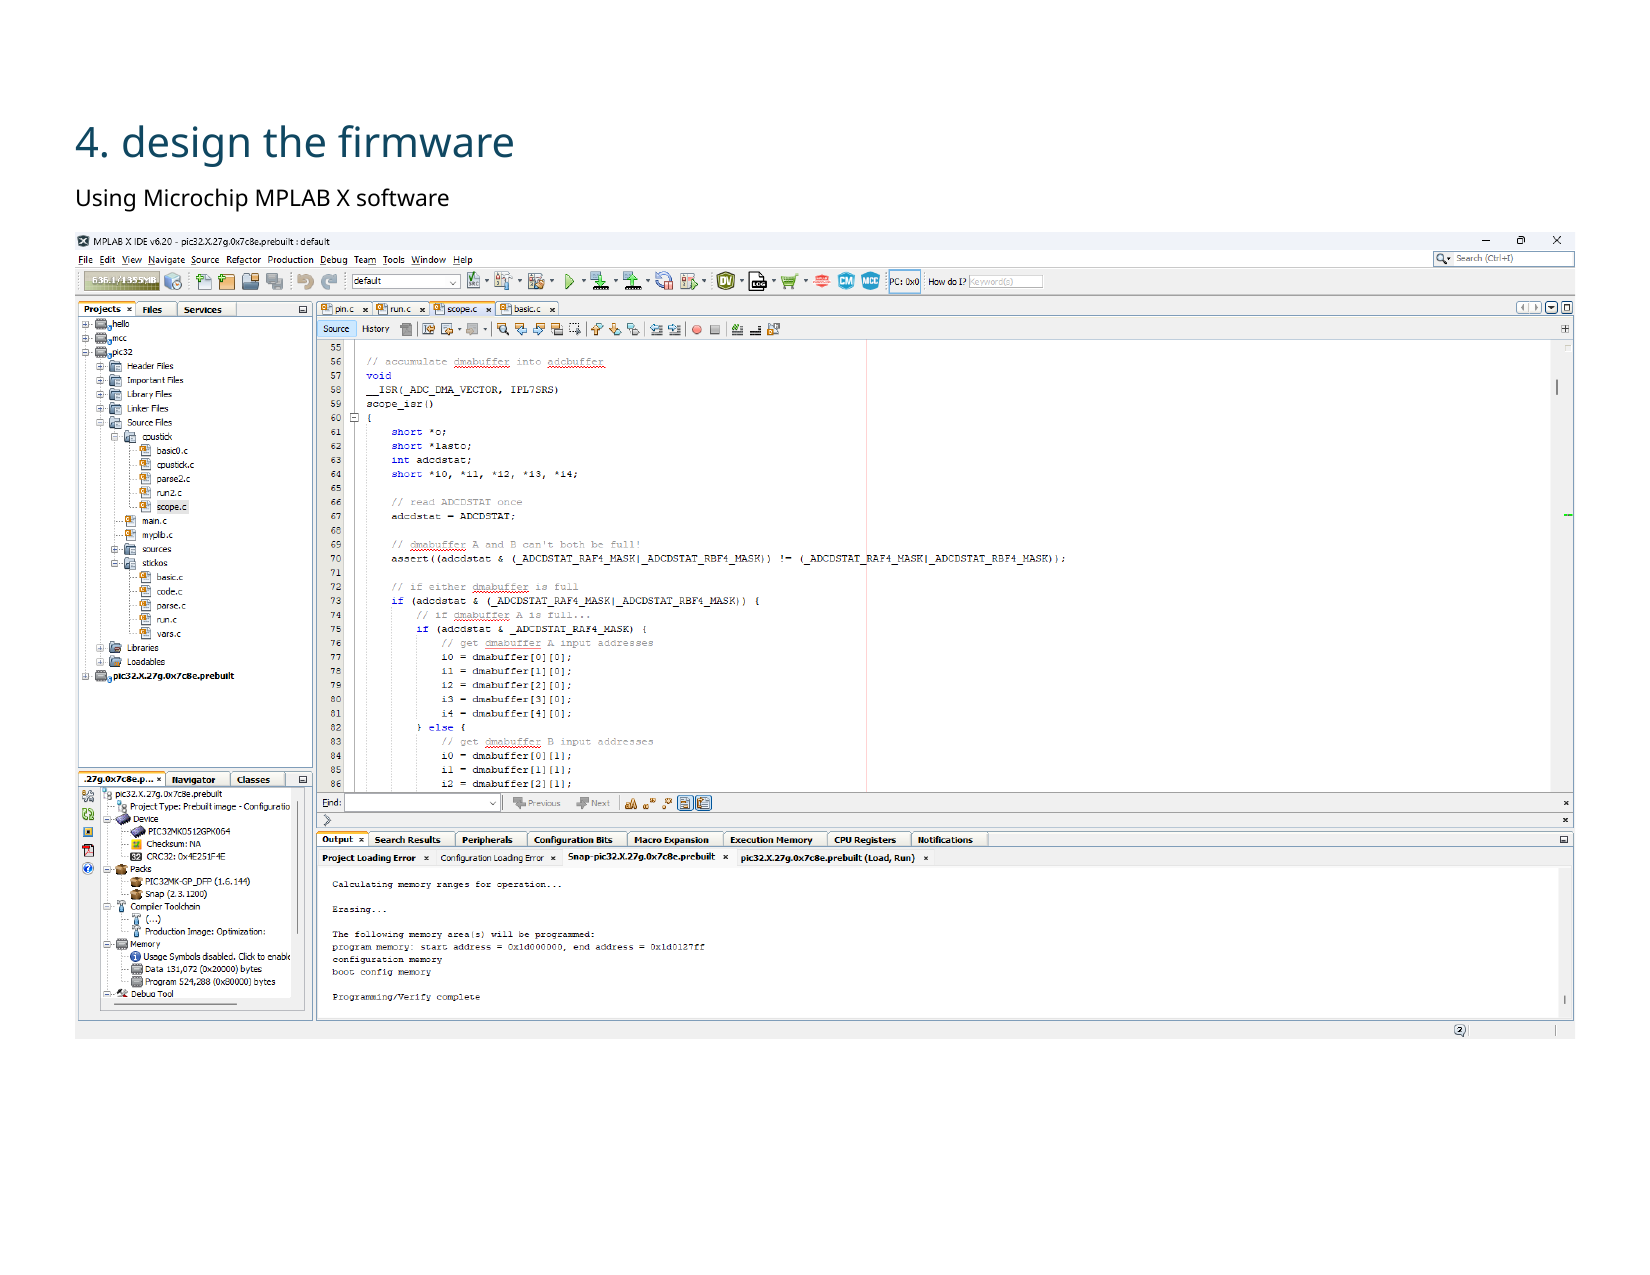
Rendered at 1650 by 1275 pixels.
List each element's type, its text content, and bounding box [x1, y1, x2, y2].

subtitle 4. design the firmware [75, 112, 1575, 169]
picture [75, 232, 1575, 1039]
text Using Microchip MPLAB X software [75, 182, 1575, 213]
